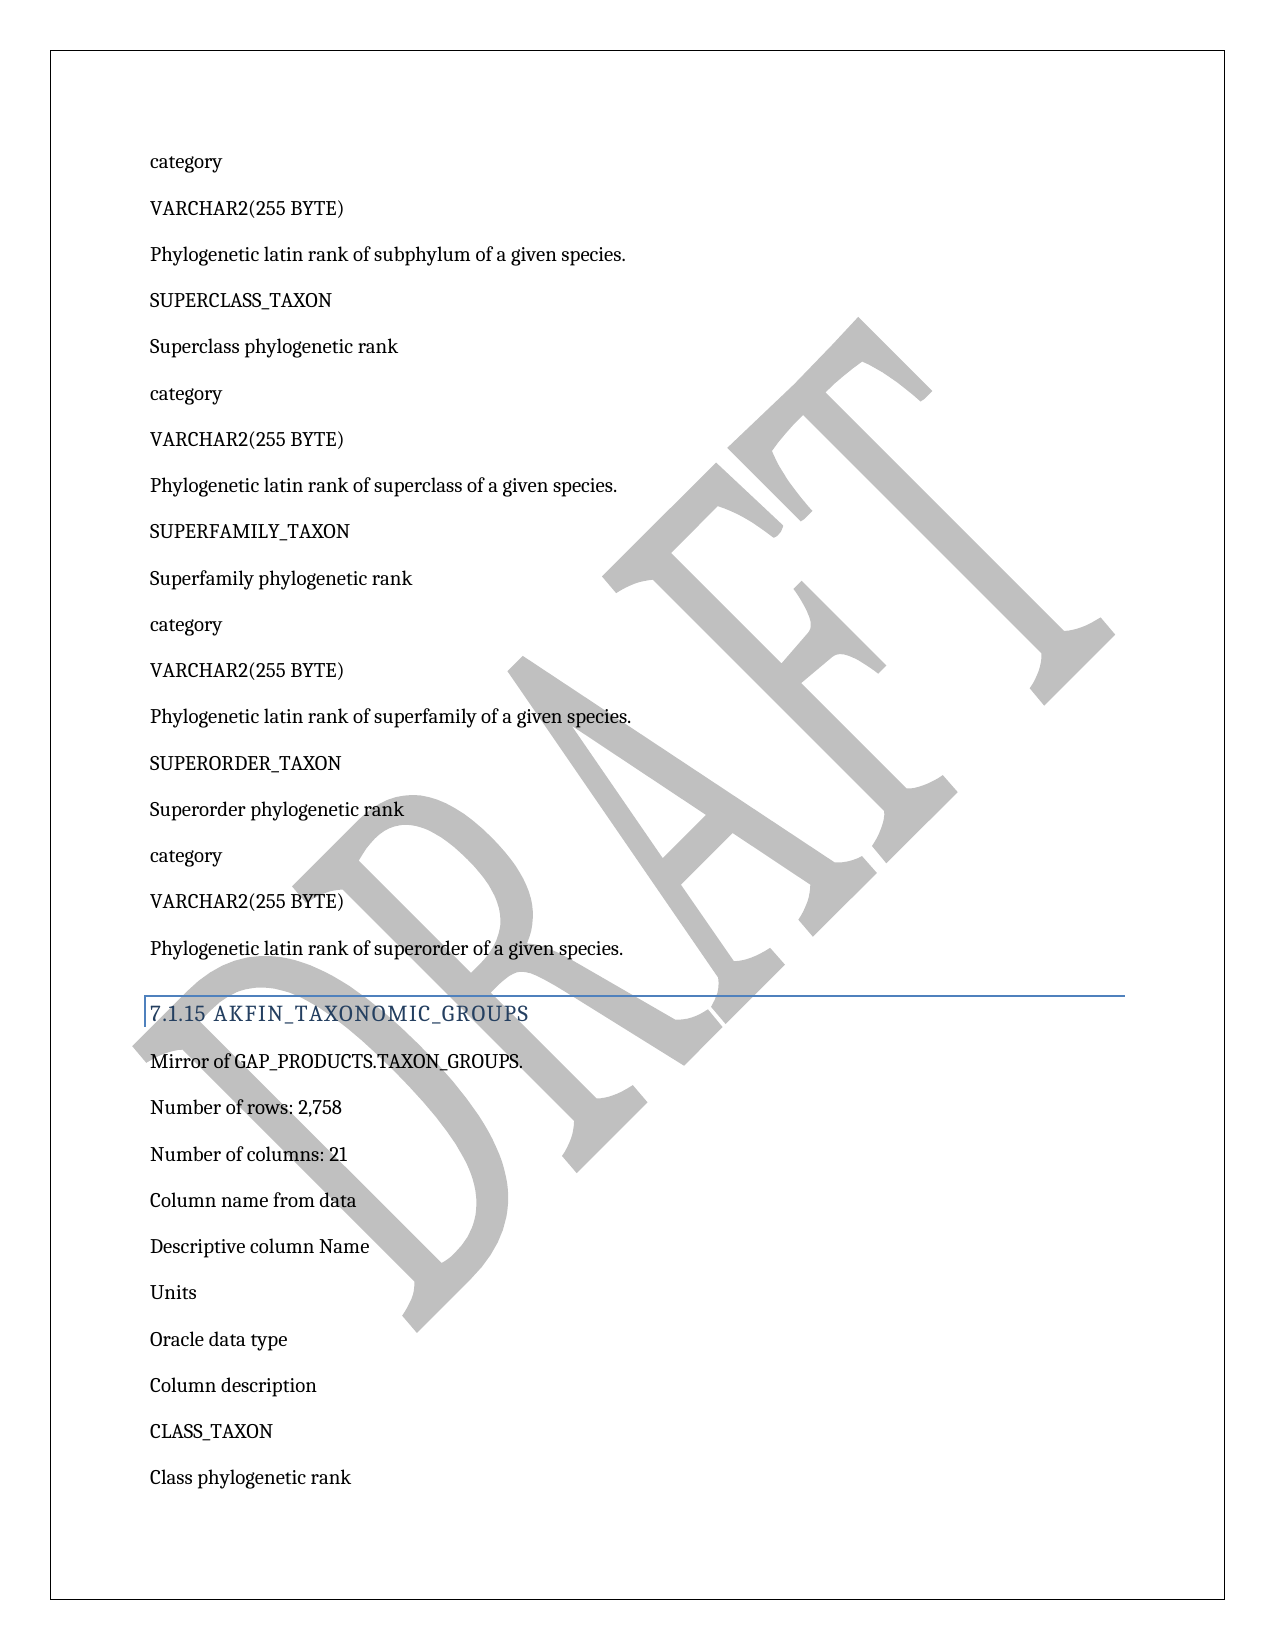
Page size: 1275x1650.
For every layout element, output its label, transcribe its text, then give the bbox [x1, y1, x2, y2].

text Oracle data type [150, 1327, 1125, 1351]
text Column name from data [150, 1188, 1125, 1212]
text Mirror of GAP_PRODUCTS.TAXON_GROUPS. [150, 1050, 1125, 1074]
subtitle 7.1.15 AKFIN_TAXONOMIC_GROUPS [146, 997, 1125, 1027]
text Phylogenetic latin rank of superorder of a given species. [150, 936, 1125, 960]
text Phylogenetic latin rank of superclass of a given species. [150, 474, 1125, 498]
text Column description [150, 1373, 1125, 1397]
text SUPERORDER_TAXON [150, 751, 1125, 775]
text Phylogenetic latin rank of subphylum of a given species. [150, 242, 1125, 266]
text SUPERCLASS_TAXON [150, 289, 1125, 313]
text Superclass phylogenetic rank [150, 335, 1125, 359]
text category [150, 381, 1125, 405]
text Class phylogenetic rank [150, 1466, 1125, 1490]
text SUPERFAMILY_TAXON [150, 520, 1125, 544]
text VARCHAR2(255 BYTE) [150, 890, 1125, 914]
text Number of rows: 2,758 [150, 1096, 1125, 1120]
text VARCHAR2(255 BYTE) [150, 659, 1125, 683]
text Phylogenetic latin rank of superfamily of a given species. [150, 705, 1125, 729]
text VARCHAR2(255 BYTE) [150, 427, 1125, 451]
text Superfamily phylogenetic rank [150, 566, 1125, 590]
text Number of columns: 21 [150, 1142, 1125, 1166]
text category [150, 844, 1125, 868]
text Descriptive column Name [150, 1235, 1125, 1259]
text Superorder phylogenetic rank [150, 797, 1125, 821]
text category [150, 150, 1125, 174]
text category [150, 612, 1125, 636]
text Units [150, 1281, 1125, 1305]
text CLASS_TAXON [150, 1420, 1125, 1444]
text VARCHAR2(255 BYTE) [150, 196, 1125, 220]
